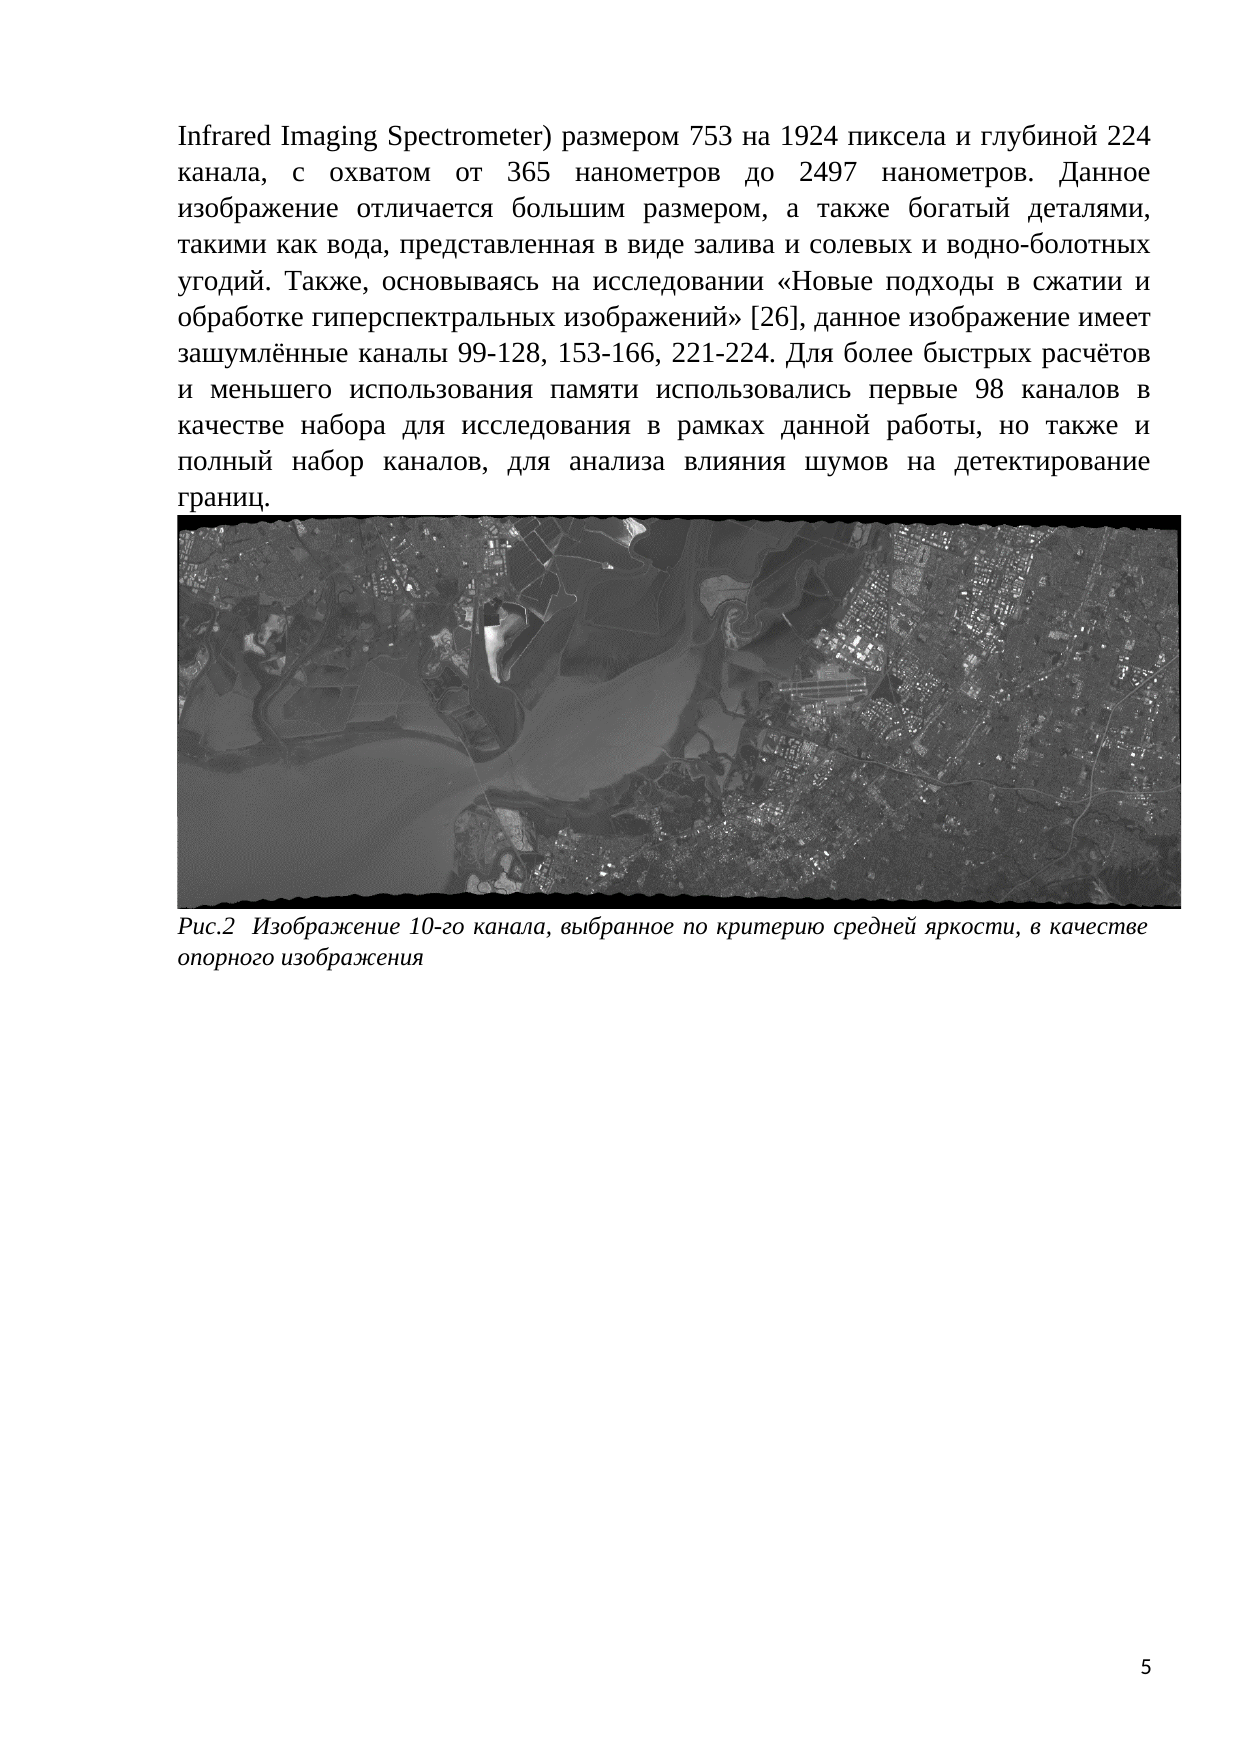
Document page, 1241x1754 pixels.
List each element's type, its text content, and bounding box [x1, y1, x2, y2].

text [177, 118, 1152, 513]
text Рис.2 Изображение 10-го канала, выбранное по критерию средней яркости, в качестве опорного изображения [177, 911, 1152, 971]
picture [177, 515, 1182, 909]
